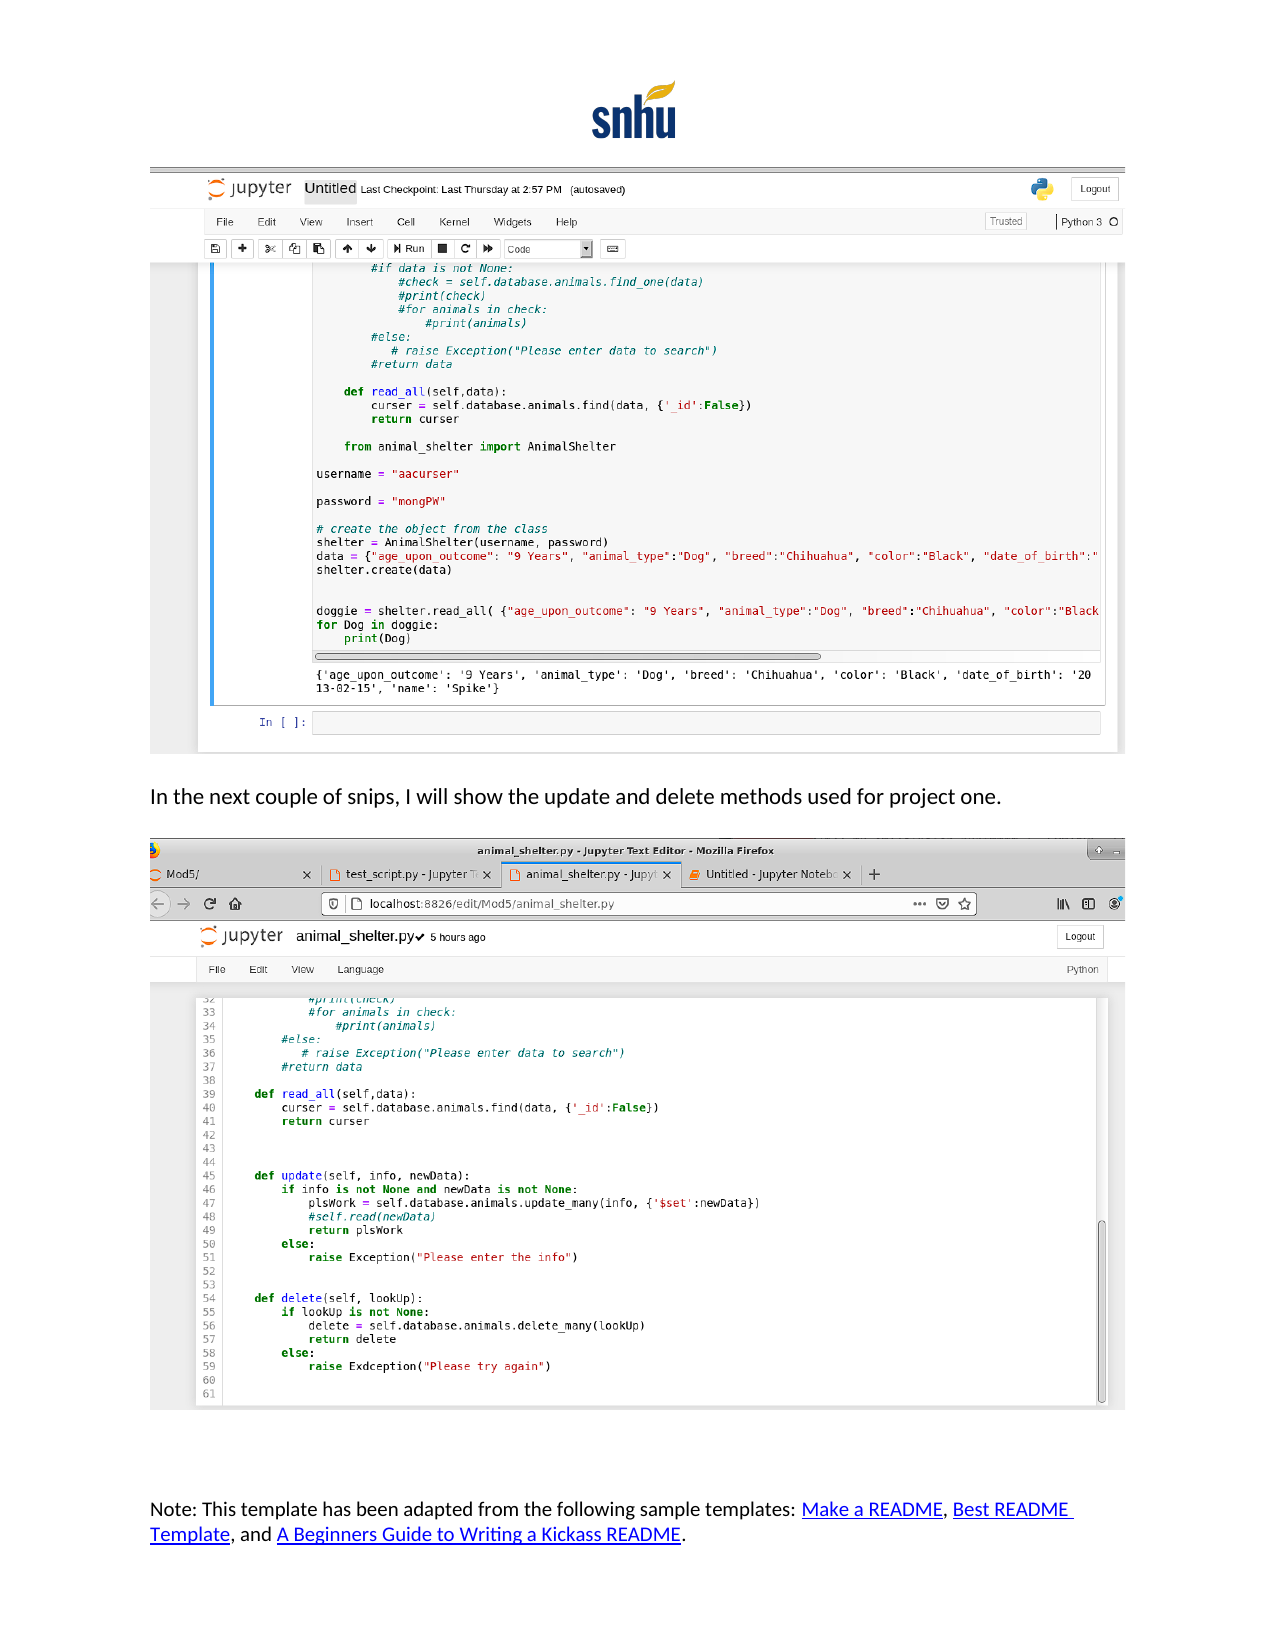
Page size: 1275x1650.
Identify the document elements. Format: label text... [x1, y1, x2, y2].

picture [150, 167, 1125, 754]
picture [573, 75, 702, 147]
text In the next couple of snips, I will show the update and delete methods used for project one. [150, 782, 1125, 810]
picture [150, 838, 1125, 1410]
